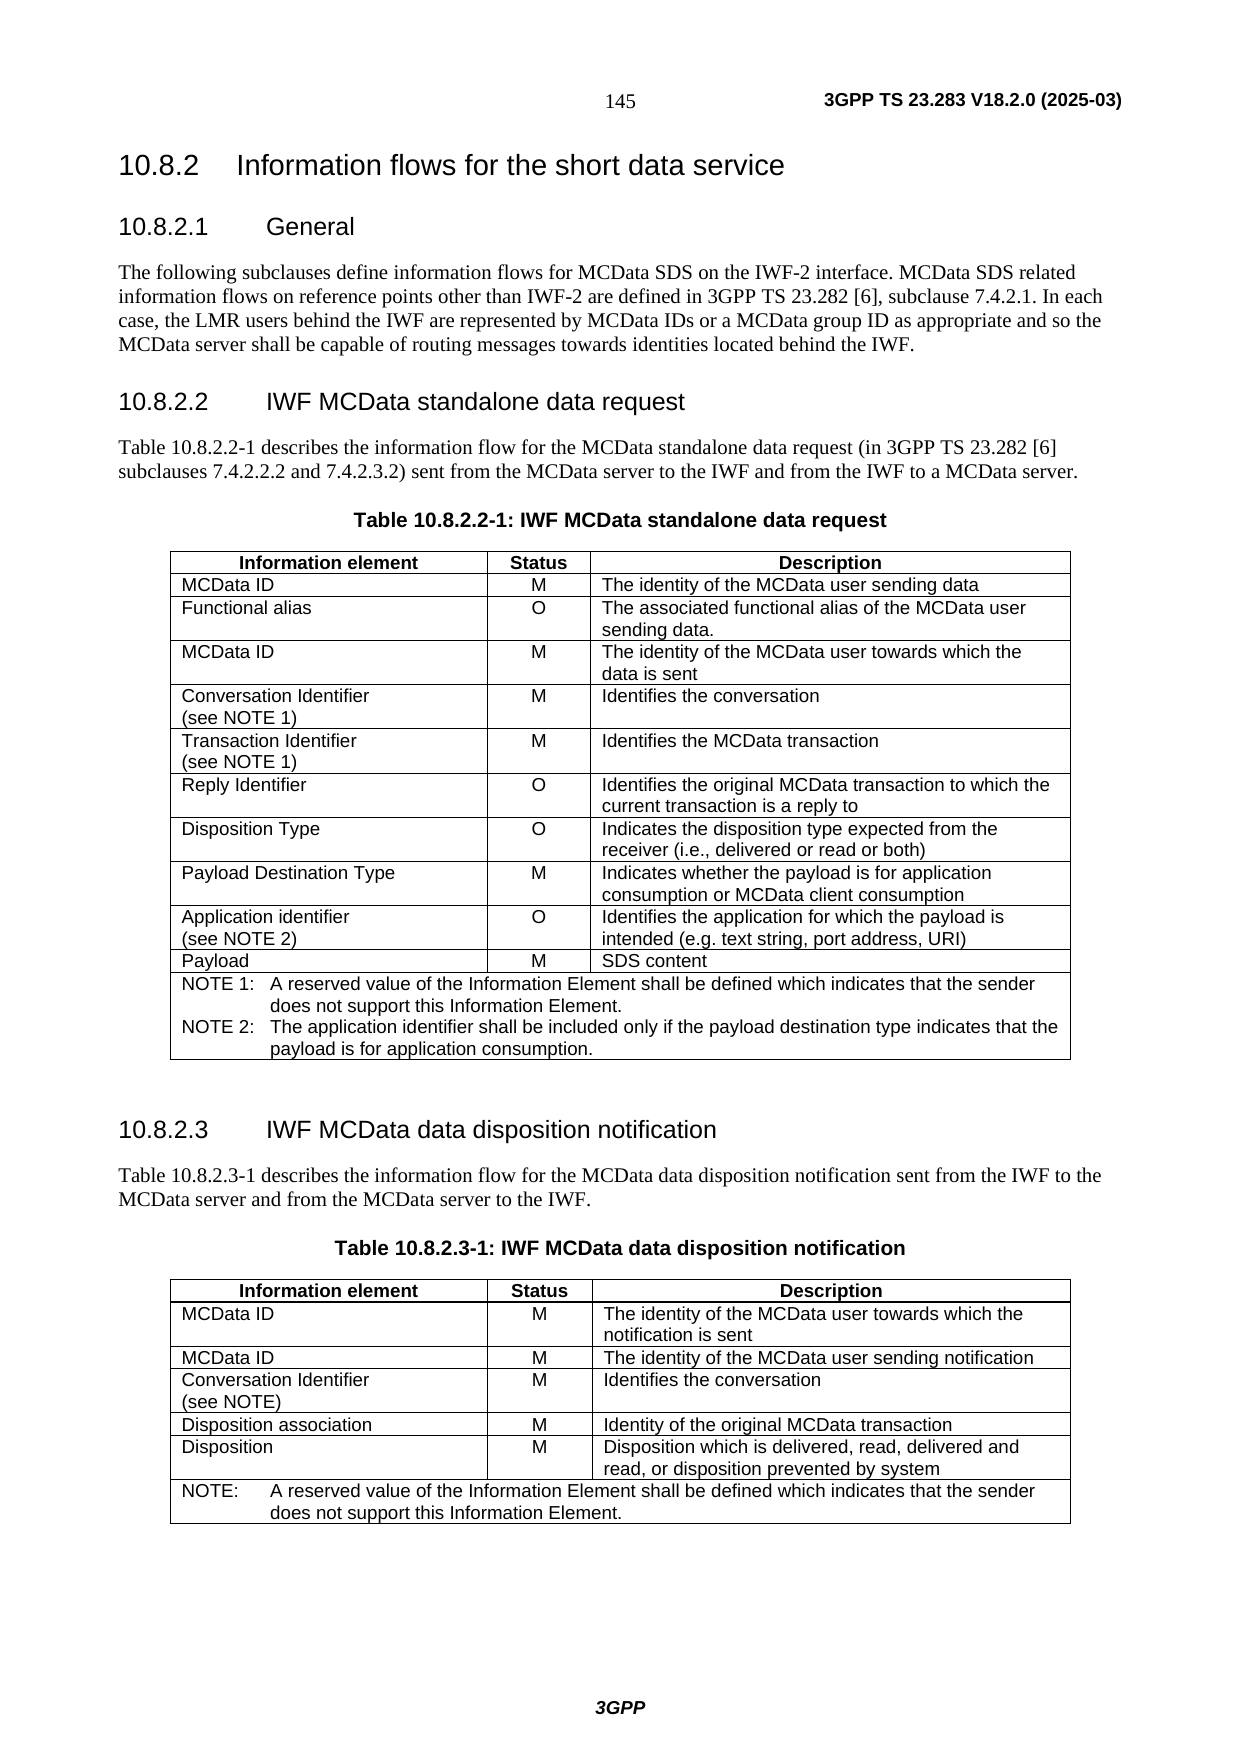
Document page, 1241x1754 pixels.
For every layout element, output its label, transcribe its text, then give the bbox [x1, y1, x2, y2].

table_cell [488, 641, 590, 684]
text Table 10.8.2.3-1: IWF MCData data disposition notification [118, 1236, 1122, 1260]
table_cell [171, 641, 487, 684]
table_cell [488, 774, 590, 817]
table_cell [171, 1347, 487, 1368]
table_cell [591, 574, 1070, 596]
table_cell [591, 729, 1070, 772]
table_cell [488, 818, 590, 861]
subtitle 10.8.2.1 General [118, 212, 1122, 241]
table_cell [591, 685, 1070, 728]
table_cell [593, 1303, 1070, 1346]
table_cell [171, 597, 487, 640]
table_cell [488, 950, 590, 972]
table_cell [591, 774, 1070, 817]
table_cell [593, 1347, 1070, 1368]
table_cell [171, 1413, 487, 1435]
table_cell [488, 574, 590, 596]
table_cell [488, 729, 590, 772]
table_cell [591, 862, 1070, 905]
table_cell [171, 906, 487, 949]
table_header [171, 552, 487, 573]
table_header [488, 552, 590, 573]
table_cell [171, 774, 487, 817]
subtitle 10.8.2 Information flows for the short data service [118, 147, 1122, 181]
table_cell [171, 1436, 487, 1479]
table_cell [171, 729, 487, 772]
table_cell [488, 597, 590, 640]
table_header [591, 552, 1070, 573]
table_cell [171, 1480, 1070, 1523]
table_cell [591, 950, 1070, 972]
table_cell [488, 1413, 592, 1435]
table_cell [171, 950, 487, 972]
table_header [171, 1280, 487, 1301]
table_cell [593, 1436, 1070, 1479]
text Table 10.8.2.3-1 describes the information flow for the MCData data disposition notification sent from the IWF to the MCData server and from the MCData server to the IWF. [118, 1163, 1122, 1211]
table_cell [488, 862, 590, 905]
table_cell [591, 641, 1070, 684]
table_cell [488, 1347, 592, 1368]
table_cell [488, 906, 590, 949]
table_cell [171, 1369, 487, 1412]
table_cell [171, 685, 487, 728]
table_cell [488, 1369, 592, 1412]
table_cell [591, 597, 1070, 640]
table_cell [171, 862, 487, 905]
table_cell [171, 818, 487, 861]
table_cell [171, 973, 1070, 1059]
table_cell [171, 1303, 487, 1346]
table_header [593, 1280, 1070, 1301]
text Table 10.8.2.2-1 describes the information flow for the MCData standalone data request (in 3GPP TS 23.282 [6] subclauses 7.4.2.2.2 and 7.4.2.3.2) sent from the MCData server to the IWF and from the IWF to a MCData server. [118, 435, 1122, 483]
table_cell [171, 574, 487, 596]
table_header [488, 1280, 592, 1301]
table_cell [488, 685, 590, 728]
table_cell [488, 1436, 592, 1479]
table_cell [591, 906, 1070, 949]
subtitle 10.8.2.3 IWF MCData data disposition notification [118, 1115, 1122, 1144]
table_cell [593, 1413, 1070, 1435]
text Table 10.8.2.2-1: IWF MCData standalone data request [118, 508, 1122, 532]
text The following subclauses define information flows for MCData SDS on the IWF-2 interface. MCData SDS related information flows on reference points other than IWF-2 are defined in 3GPP TS 23.282 [6], subclause 7.4.2.1. In each case, the LMR users behind the IWF are represented by MCData IDs or a MCData group ID as appropriate and so the MCData server shall be capable of routing messages towards identities located behind the IWF. [118, 260, 1122, 356]
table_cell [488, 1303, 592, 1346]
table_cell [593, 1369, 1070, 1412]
subtitle 10.8.2.2 IWF MCData standalone data request [118, 387, 1122, 416]
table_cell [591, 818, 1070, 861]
